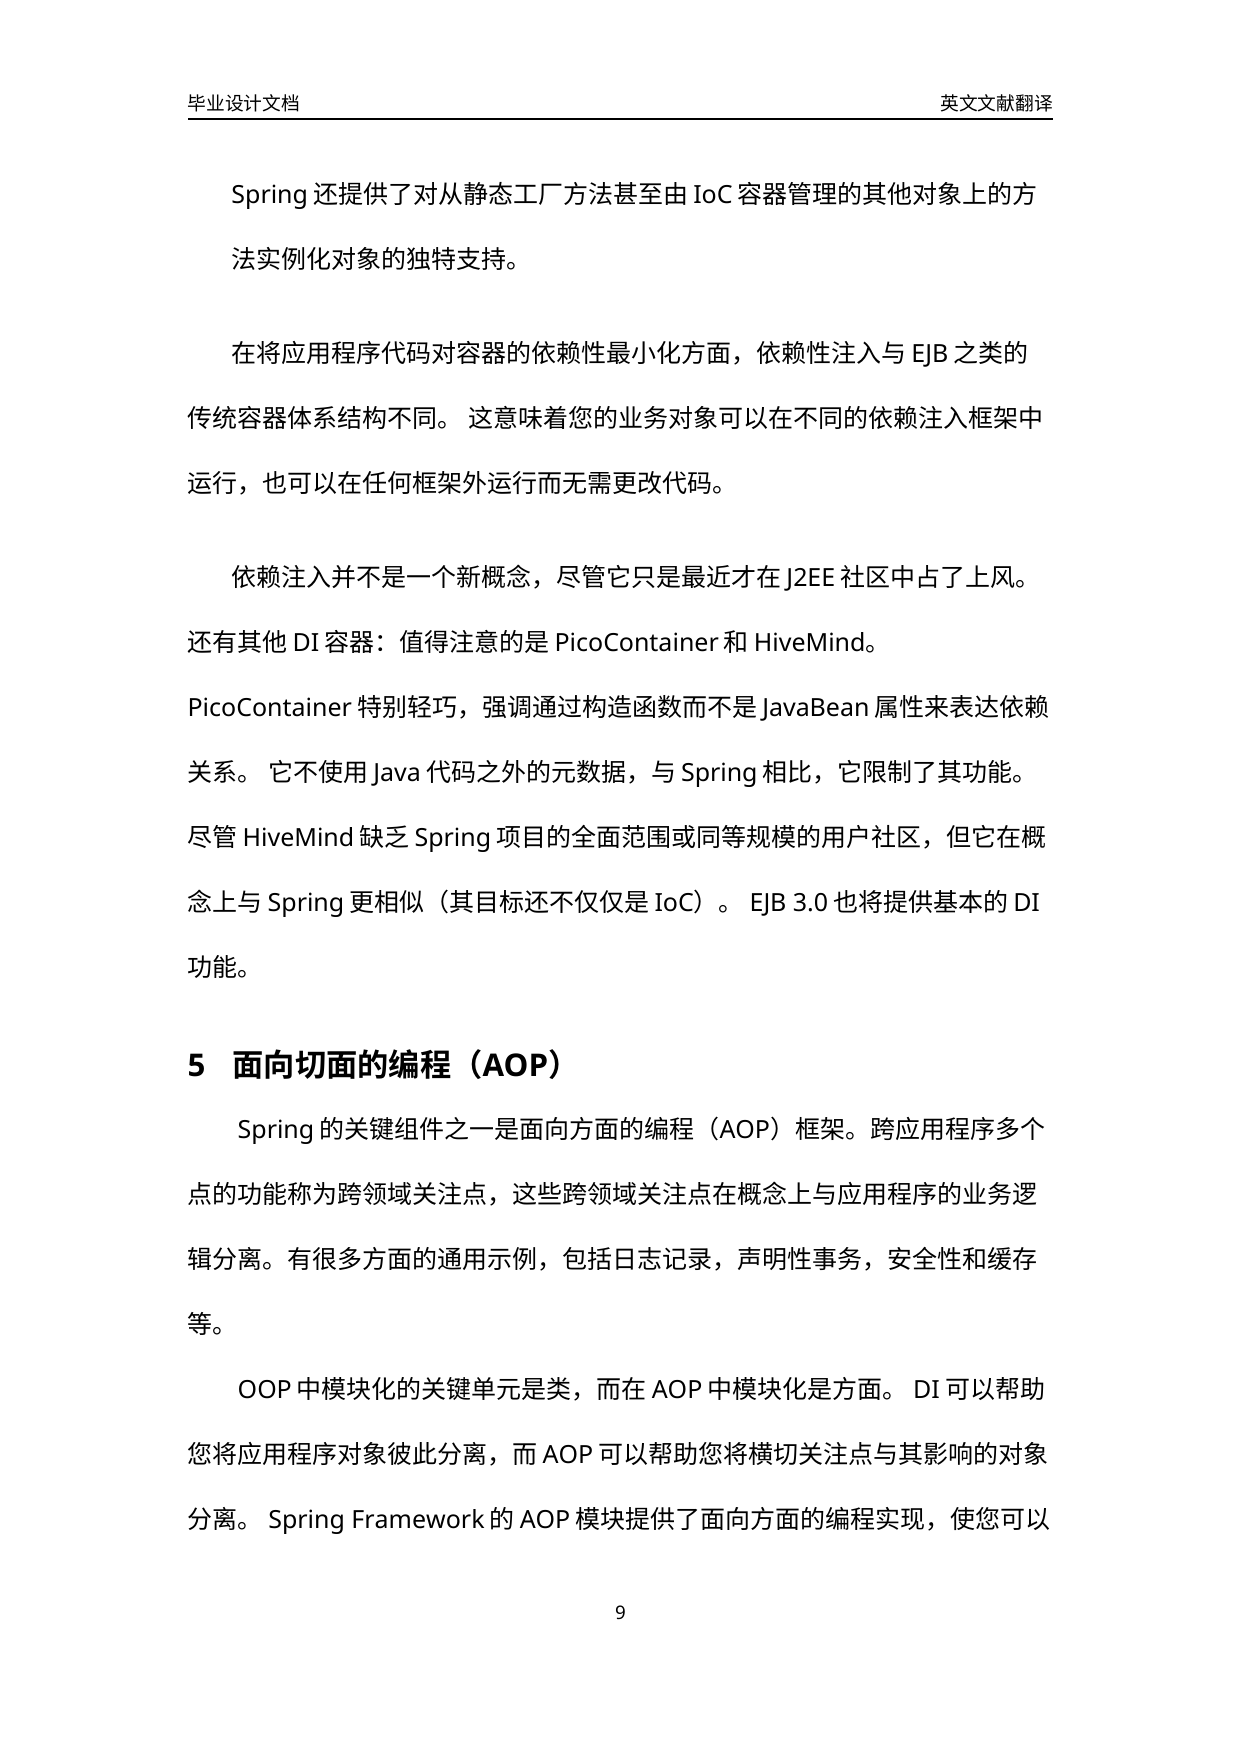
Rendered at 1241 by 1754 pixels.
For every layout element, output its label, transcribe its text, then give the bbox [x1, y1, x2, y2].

text 依赖注入并不是一个新概念，尽管它只是最近才在J2EE社区中占了上风。 还有其他DI容器：值得注意的是PicoContainer和HiveMind。 PicoContainer特别轻巧，强调通过构造函数而不是JavaBean属性来表达依赖关系。 它不使用Java代码之外的元数据，与Spring相比，它限制了其功能。 尽管HiveMind缺乏Spring项目的全面范围或同等规模的用户社区，但它在概念上与Spring更相似（其目标还不仅仅是IoC）。 EJB 3.0也将提供基本的DI功能。 [187, 673, 1053, 1128]
text 在将应用程序代码对容器的依赖性最小化方面，依赖性注入与EJB之类的传统容器体系结构不同。 这意味着您的业务对象可以在不同的依赖注入框架中运行，也可以在任何框架外运行而无需更改代码。 [187, 449, 1053, 644]
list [187, 160, 1053, 420]
subtitle 面向切面的编程（AOP） [187, 1161, 1053, 1226]
text Spring的关键组件之一是面向方面的编程（AOP）框架。跨应用程序多个点的功能称为跨领域关注点，这些跨领域关注点在概念上与应用程序的业务逻辑分离。有很多方面的通用示例，包括日志记录，声明性事务，安全性和缓存等。 [187, 1226, 1053, 1486]
